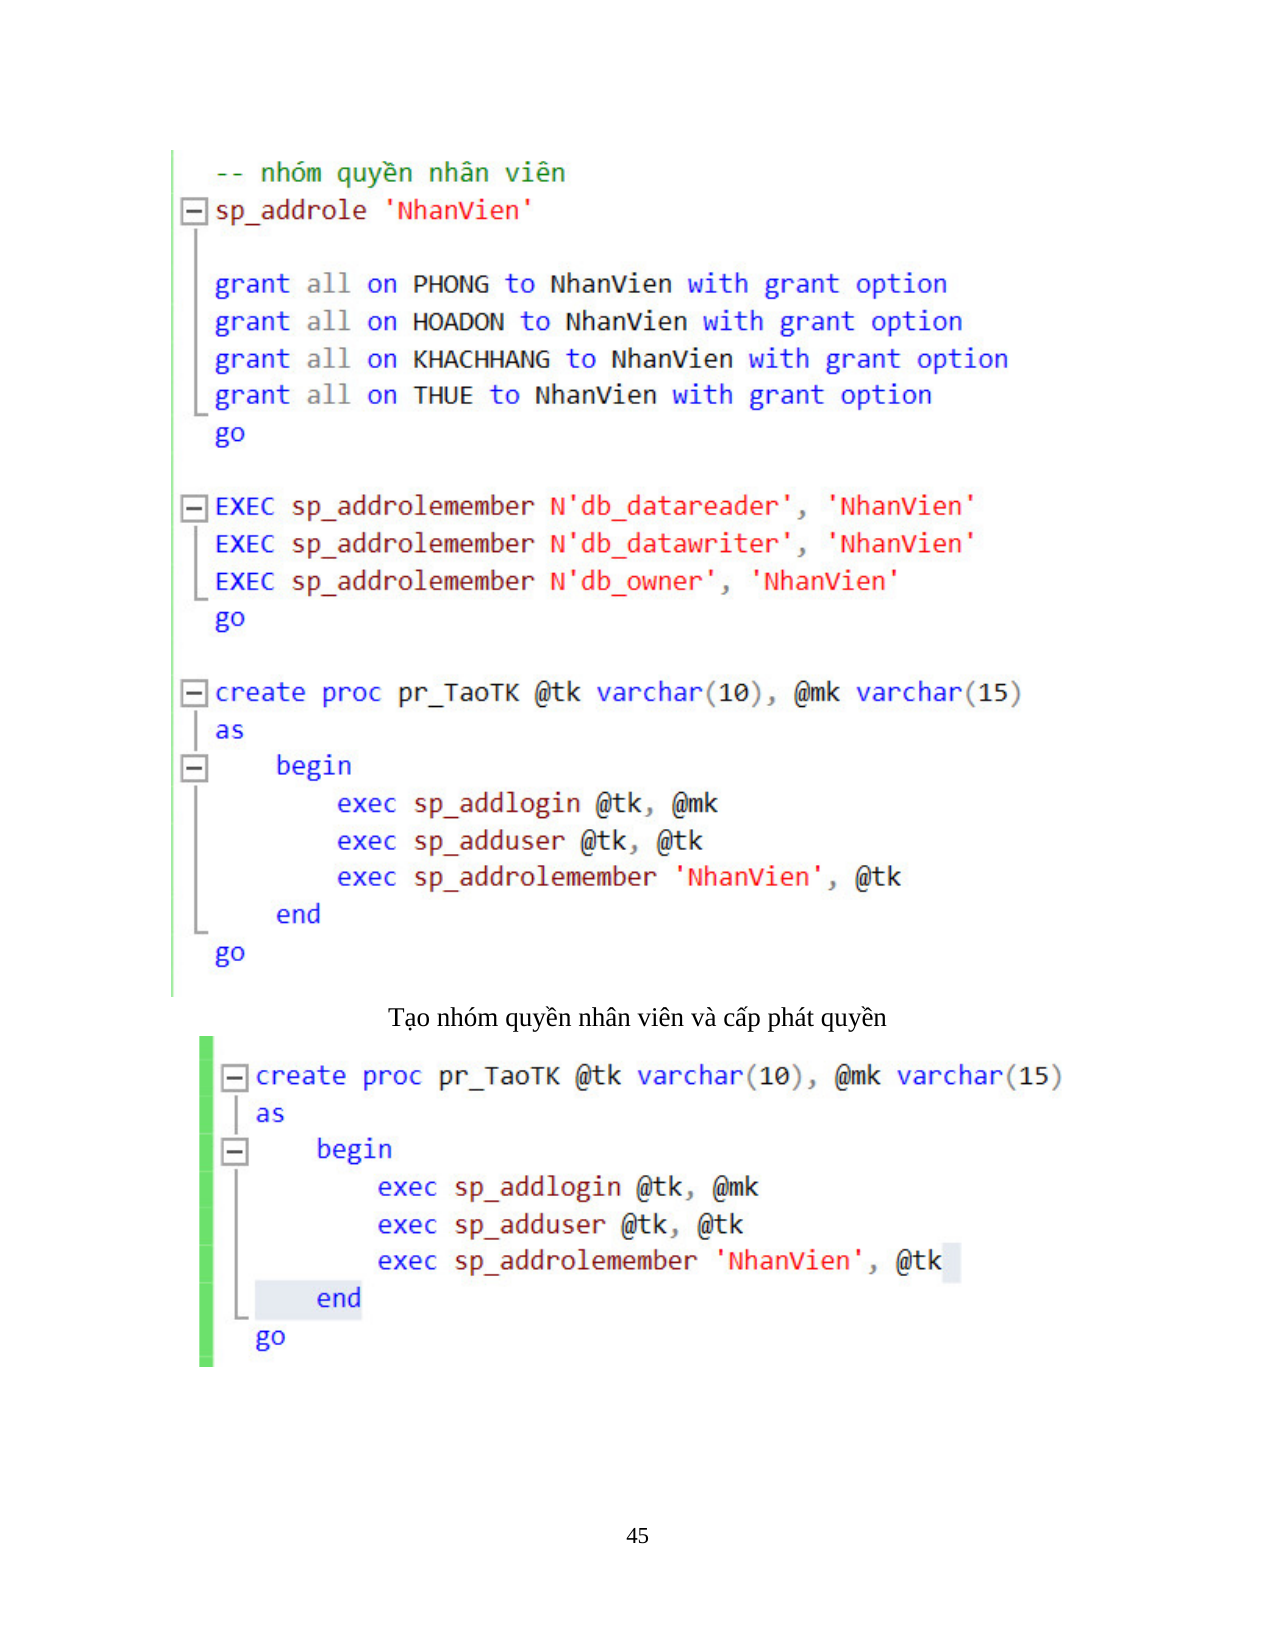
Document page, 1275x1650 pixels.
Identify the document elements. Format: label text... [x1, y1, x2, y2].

picture [199, 1036, 1076, 1367]
text Tạo nhóm quyền nhân viên và cấp phát quyền [150, 1001, 1125, 1032]
picture [171, 150, 1104, 997]
